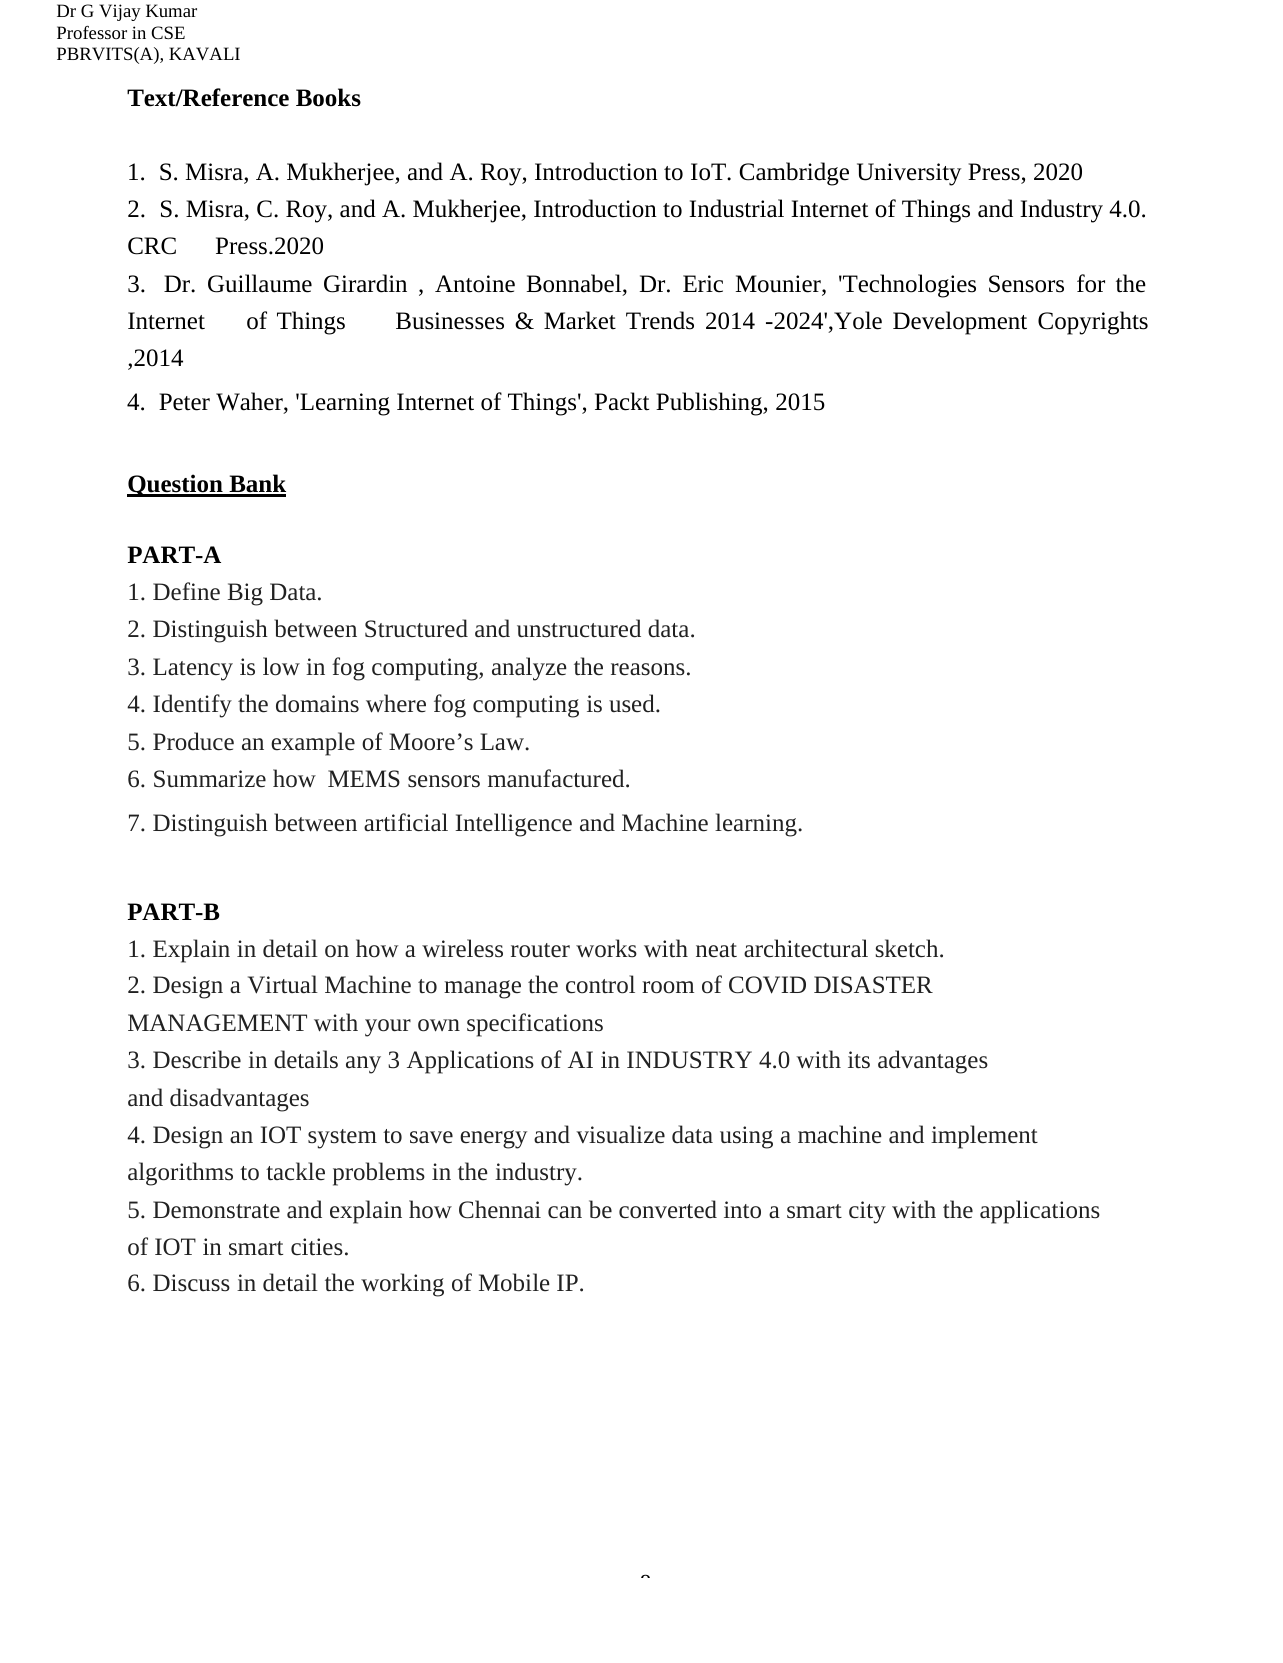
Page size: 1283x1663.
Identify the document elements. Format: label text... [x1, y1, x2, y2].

list Peter Waher, 'Learning Internet of Things', Packt Publishing, 2015 [127, 387, 1272, 416]
text ,2014 [127, 343, 1272, 372]
list Identify the domains where fog computing is used. [127, 689, 1272, 718]
list Summarize how MEMS sensors manufactured. [127, 764, 1272, 793]
list Design an IOT system to save energy and visualize data using a machine and implement algorithms to tackle problems in the industry. [127, 1120, 1149, 1186]
list Distinguish between Structured and unstructured data. [127, 614, 1272, 643]
list Dr. Guillaume Girardin , Antoine Bonnabel, Dr. Eric Mounier, 'Technologies Sensors for the Internet of Things Businesses & Market Trends 2014 -2024',Yole Development Copyrights [127, 269, 1152, 335]
list Describe in details any 3 Applications of AI in INDUSTRY 4.0 with its advantages and disadvantages [127, 1046, 1028, 1112]
list Demonstrate and explain how Chennai can be converted into a smart city with the applications of IOT in smart cities. [127, 1195, 1126, 1261]
subtitle Text/Reference Books [127, 83, 1272, 111]
list Discuss in detail the working of Mobile IP. [127, 1269, 1272, 1297]
list Define Big Data. [127, 577, 1272, 606]
subtitle PART-B [127, 897, 1272, 925]
list Latency is low in fog computing, analyze the reasons. [127, 652, 1272, 681]
list Explain in detail on how a wireless router works with neat architectural sketch. [127, 934, 1272, 962]
list Produce an example of Moore’s Law. [127, 727, 1272, 755]
list S. Misra, C. Roy, and A. Mukherjee, Introduction to Industrial Internet of Things and Industry 4.0. CRC Press.2020 [127, 194, 1151, 260]
list Distinguish between artificial Intelligence and Machine learning. [127, 808, 1272, 837]
list Design a Virtual Machine to manage the control room of COVID DISASTER MANAGEMENT with your own specifications [127, 971, 1118, 1037]
text Question Bank [127, 469, 1272, 498]
list S. Misra, A. Mukherjee, and A. Roy, Introduction to IoT. Cambridge University Press, 2020 [127, 157, 1272, 185]
text PART-A [127, 540, 1272, 569]
